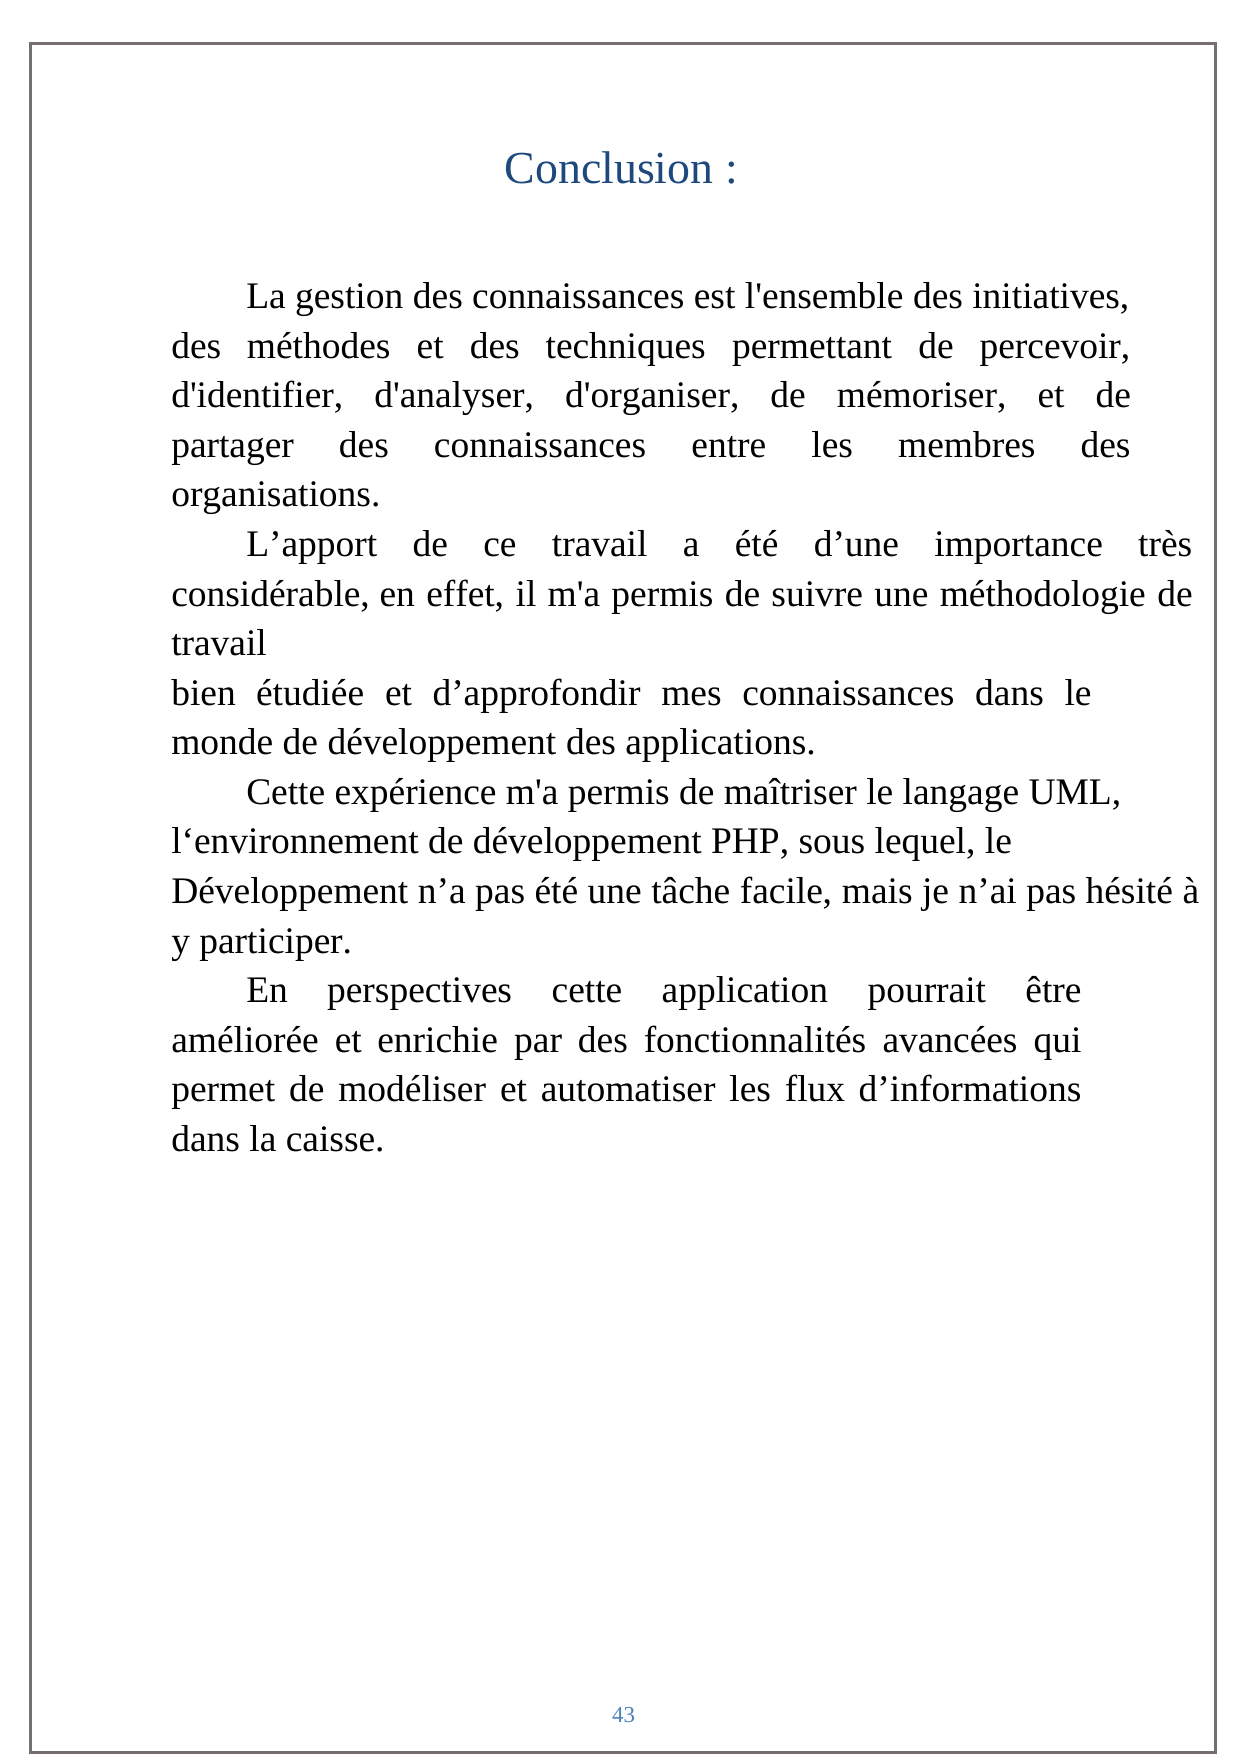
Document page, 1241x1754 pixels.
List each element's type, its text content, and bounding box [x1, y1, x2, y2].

text bien étudiée et d’approfondir mes connaissances dans le monde de développement des applications. [171, 670, 1091, 763]
text En perspectives cette application pourrait être améliorée et enrichie par des fonctionnalités avancées qui permet de modéliser et automatiser les flux d’informations dans la caisse. [171, 968, 1081, 1159]
text Conclusion : [150, 141, 1092, 193]
text L’apport de ce travail a été d’une importance très considérable, en effet, il m'a permis de suivre une méthodologie de travail [171, 521, 1193, 664]
text Cette expérience m'a permis de maîtriser le langage UML, l‘environnement de développement PHP, sous lequel, le Développement n’a pas été une tâche facile, mais je n’ai pas hésité à y participer. [171, 769, 1209, 961]
text La gestion des connaissances est l'ensemble des initiatives, des méthodes et des techniques permettant de percevoir, d'identifier, d'analyser, d'organiser, de mémoriser, et de partager des connaissances entre les membres des organisations. [171, 273, 1131, 515]
